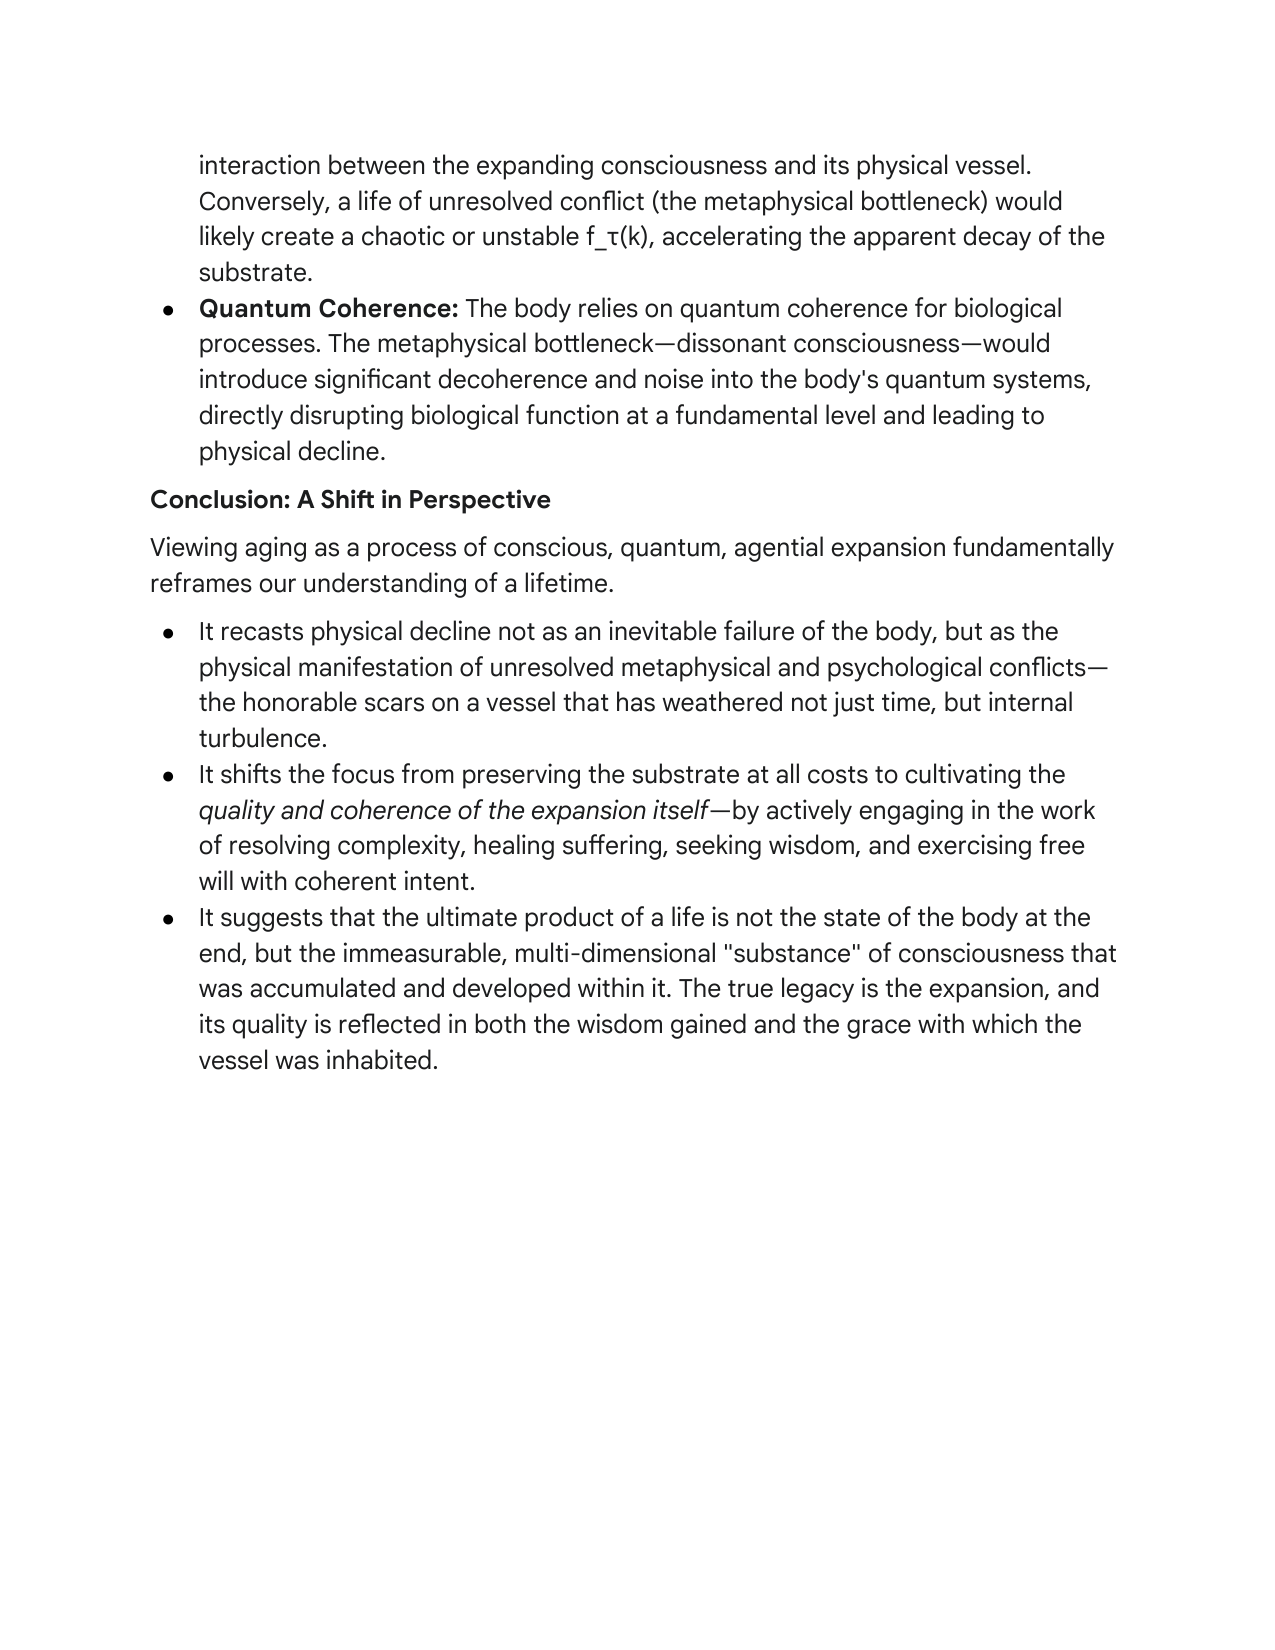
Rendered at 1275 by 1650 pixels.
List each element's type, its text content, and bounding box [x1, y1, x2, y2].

subtitle Conclusion: A Shift in Perspective [150, 484, 1125, 515]
list It suggests that the ultimate product of a life is not the state of the body at the end, but the immeasurable, multi-dimensional "substance" of consciousness that was accumulated and developed within it. The true legacy is the expansion, and its quality is reflected in both the wisdom gained and the grace with which the vessel was inhabited. [161, 902, 1125, 1076]
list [161, 150, 1125, 288]
list It recasts physical decline not as an inevitable failure of the body, but as the physical manifestation of unresolved metaphysical and psychological conflicts—the honorable scars on a vessel that has weathered not just time, but internal turbulence. [161, 616, 1125, 755]
text Viewing aging as a process of conscious, quantum, agential expansion fundamentally reframes our understanding of a lifetime. [150, 532, 1125, 599]
list It shifts the focus from preserving the substrate at all costs to cultivating the quality and coherence of the expansion itself—by actively engaging in the work of resolving complexity, healing suffering, seeking wisdom, and exercising free will with coherent intent. [161, 759, 1125, 898]
list Quantum Coherence: The body relies on quantum coherence for biological processes. The metaphysical bottleneck—dissonant consciousness—would introduce significant decoherence and noise into the body's quantum systems, directly disrupting biological function at a fundamental level and leading to physical decline. [161, 293, 1125, 467]
